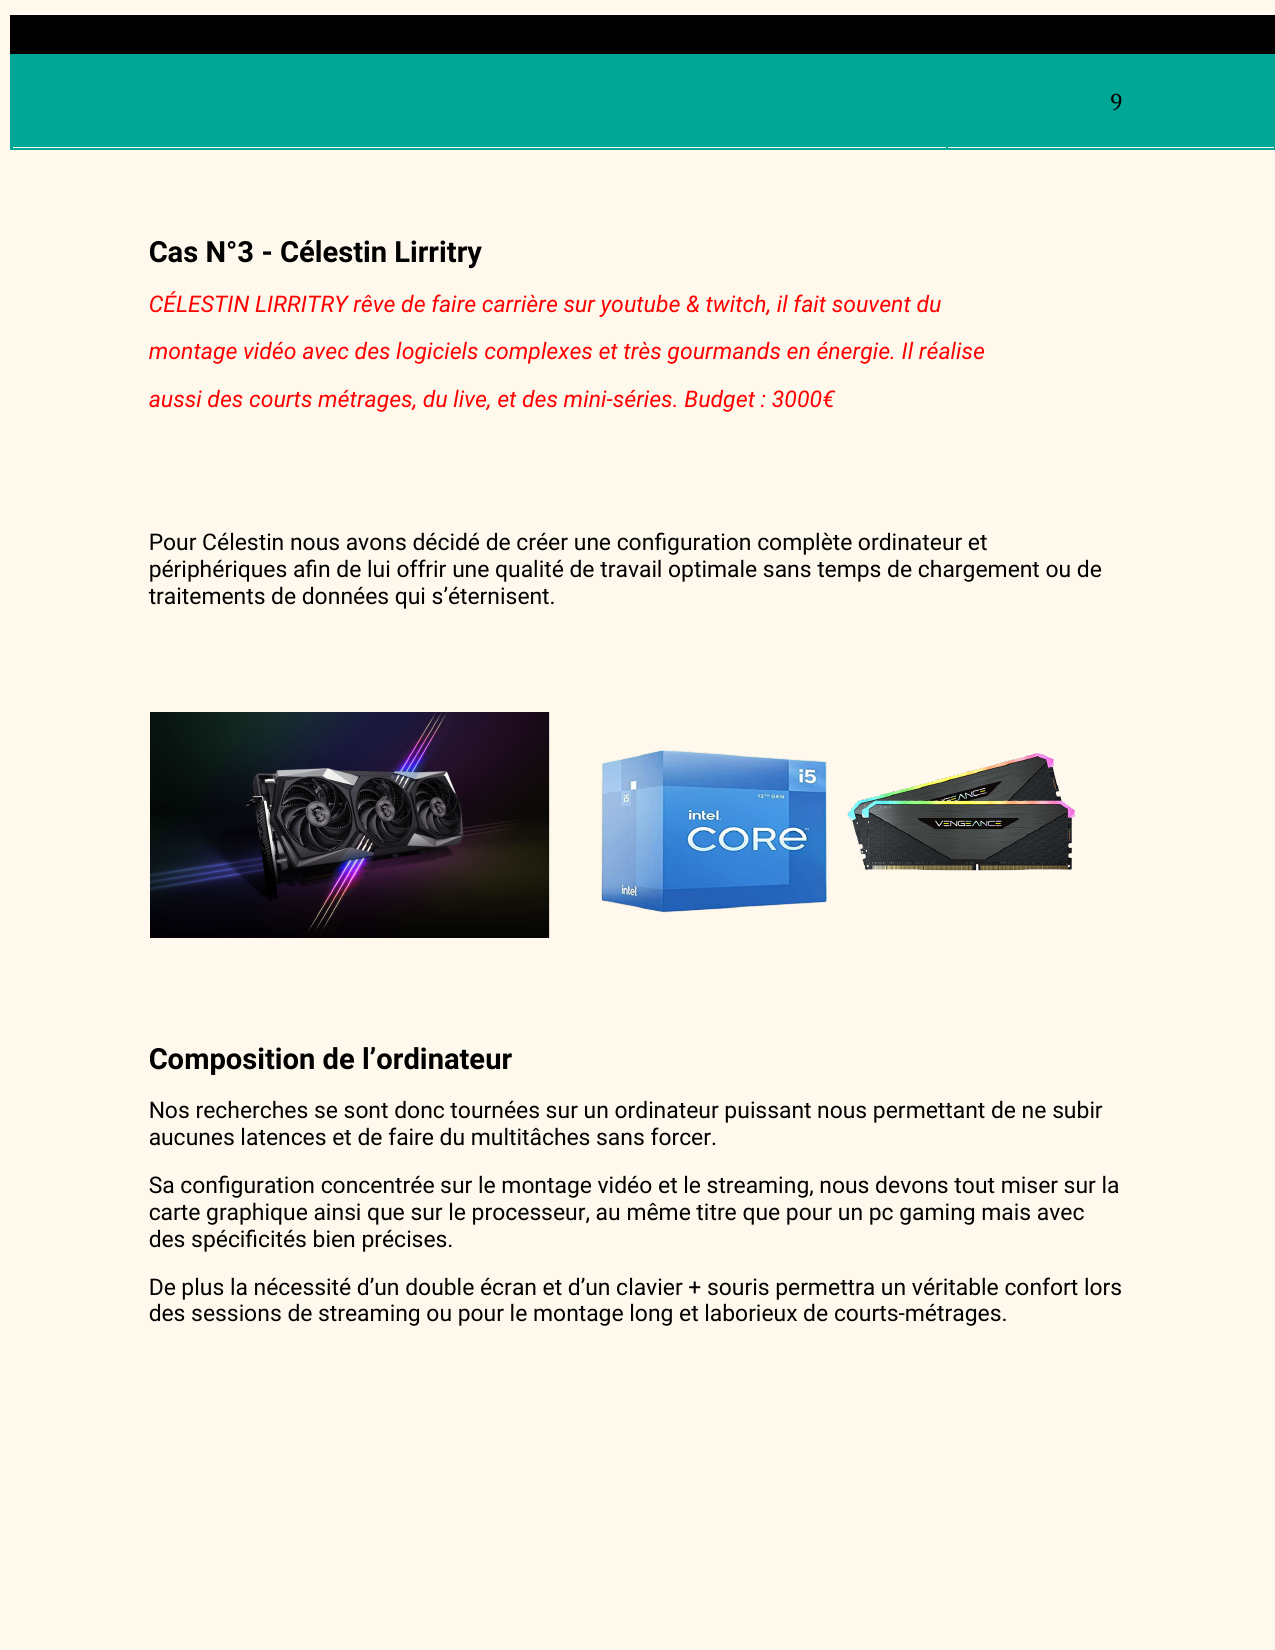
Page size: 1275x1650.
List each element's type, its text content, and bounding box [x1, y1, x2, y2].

text montage vidéo avec des logiciels complexes et très gourmands en énergie. Il réalise [148, 338, 1127, 365]
text aussi des courts métrages, du live, et des mini-séries. Budget : 3000€ [148, 386, 1127, 413]
subtitle Cas N°3 - Célestin Lirritry [148, 236, 1127, 270]
text CÉLESTIN LIRRITRY rêve de faire carrière sur youtube & twitch, il fait souvent du [148, 291, 1127, 318]
picture [600, 678, 1095, 945]
text Nos recherches se sont donc tournées sur un ordinateur puissant nous permettant de ne subir aucunes latences et de faire du multitâches sans forcer. [148, 1098, 1127, 1151]
subtitle Composition de l’ordinateur [148, 1043, 1127, 1077]
text De plus la nécessité d’un double écran et d’un clavier + souris permettra un véritable confort lors des sessions de streaming ou pour le montage long et laborieux de courts-métrages. [148, 1274, 1127, 1327]
text Sa configuration concentrée sur le montage vidéo et le streaming, nous devons tout miser sur la carte graphique ainsi que sur le processeur, au même titre que pour un pc gaming mais avec des spécificités bien précises. [148, 1172, 1127, 1253]
text Pour Célestin nous avons décidé de créer une configuration complète ordinateur et périphériques afin de lui offrir une qualité de travail optimale sans temps de chargement ou de traitements de données qui s’éternisent. [148, 529, 1127, 610]
picture [150, 712, 550, 938]
